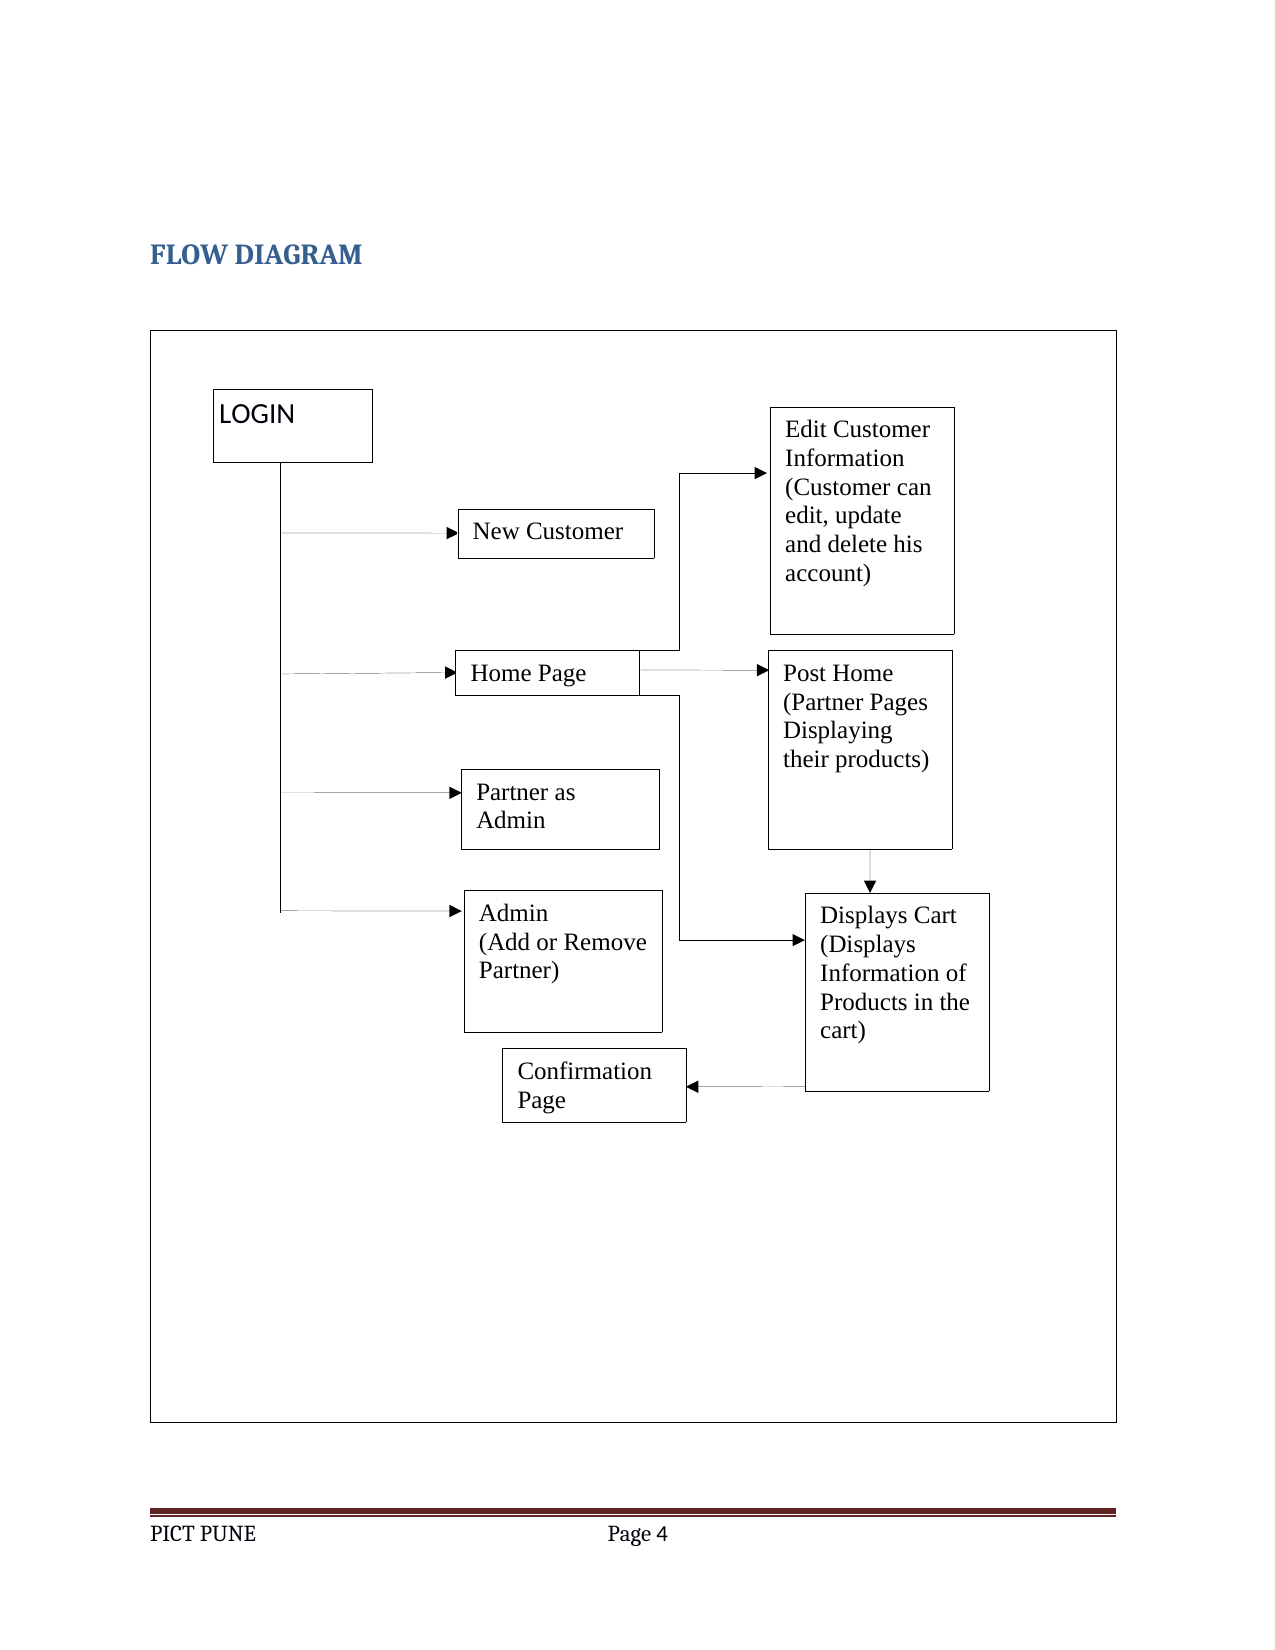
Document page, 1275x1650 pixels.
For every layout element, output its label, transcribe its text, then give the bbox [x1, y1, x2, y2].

subtitle FLOW DIAGRAM [150, 238, 1116, 272]
table_header [151, 331, 1116, 1422]
